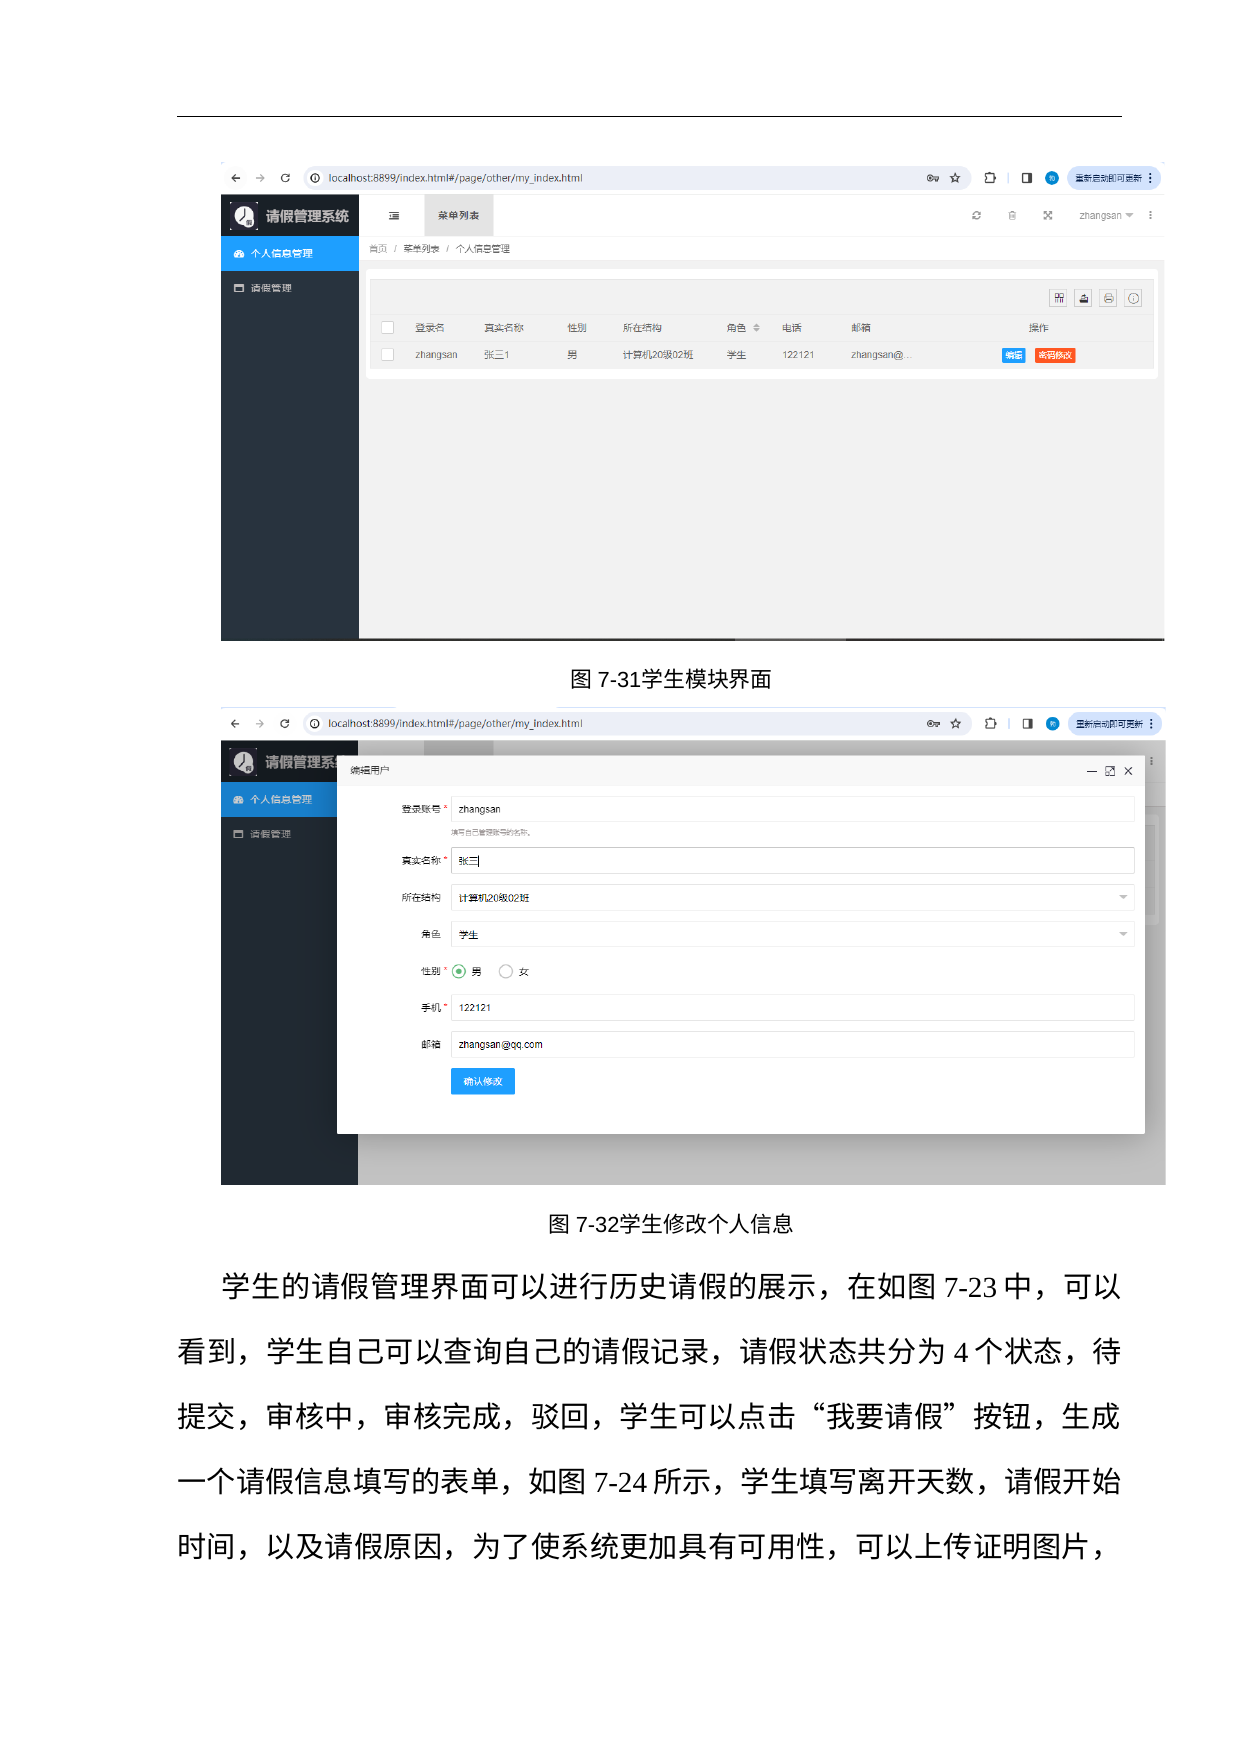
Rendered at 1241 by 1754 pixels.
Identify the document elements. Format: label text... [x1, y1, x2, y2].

picture [221, 707, 1166, 1185]
picture [221, 162, 1165, 641]
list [177, 1252, 1122, 1577]
